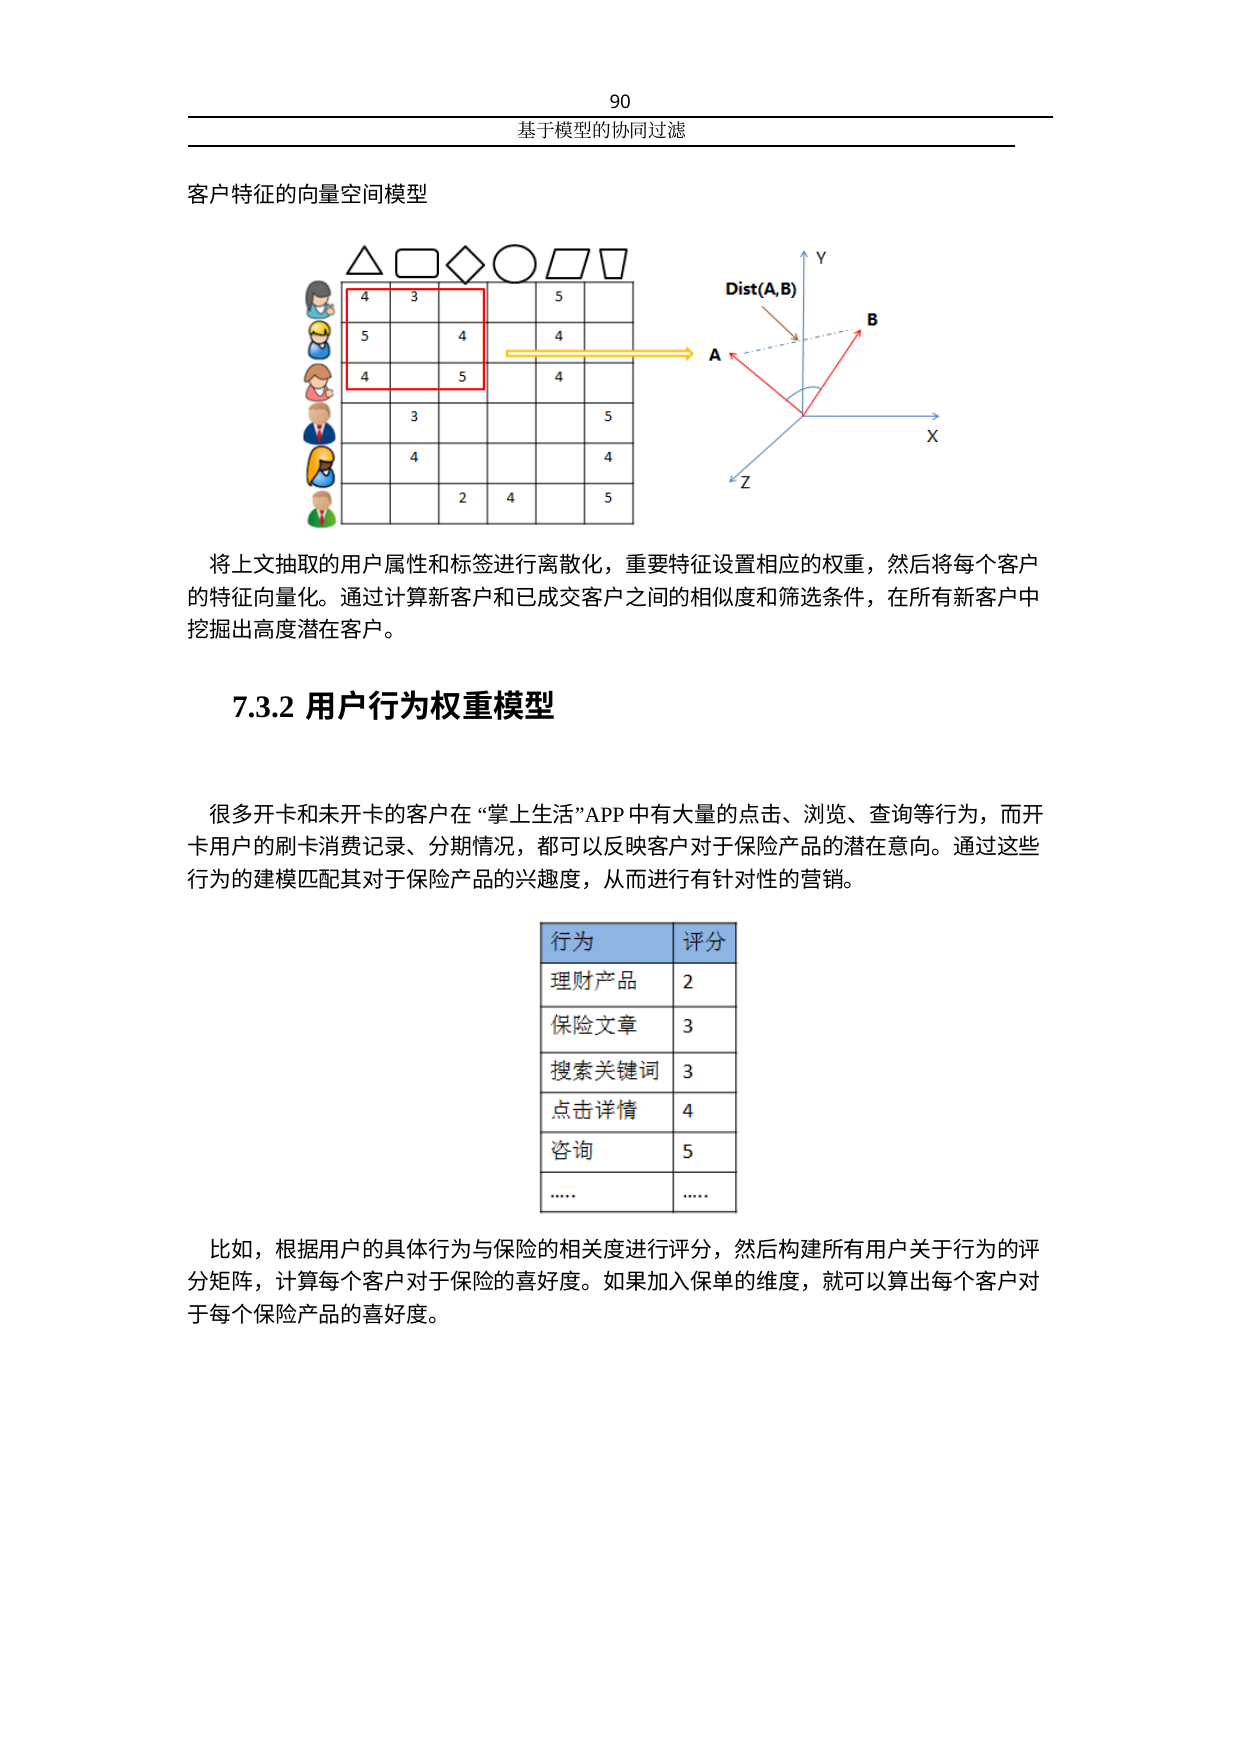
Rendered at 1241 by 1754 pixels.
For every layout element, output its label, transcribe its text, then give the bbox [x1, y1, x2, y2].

picture [529, 906, 755, 1216]
text 比如，根据用户的具体行为与保险的相关度进行评分，然后构建所有用户关于行为的评分矩阵，计算每个客户对于保险的喜好度。如果加入保单的维度，就可以算出每个客户对于每个保险产品的喜好度。 [187, 1231, 1053, 1329]
text 将上文抽取的用户属性和标签进行离散化，重要特征设置相应的权重，然后将每个客户的特征向量化。通过计算新客户和已成交客户之间的相似度和筛选条件，在所有新客户中挖掘出高度潜在客户。 [187, 547, 1053, 644]
text 很多开卡和未开卡的客户在 “掌上生活”APP中有大量的点击、浏览、查询等行为，而开卡用户的刷卡消费记录、分期情况，都可以反映客户对于保险产品的潜在意向。通过这些行为的建模匹配其对于保险产品的兴趣度，从而进行有针对性的营销。 [187, 796, 1053, 894]
picture [291, 221, 950, 529]
text 客户特征的向量空间模型 [187, 177, 1053, 209]
subtitle 用户行为权重模型 [232, 671, 1053, 736]
